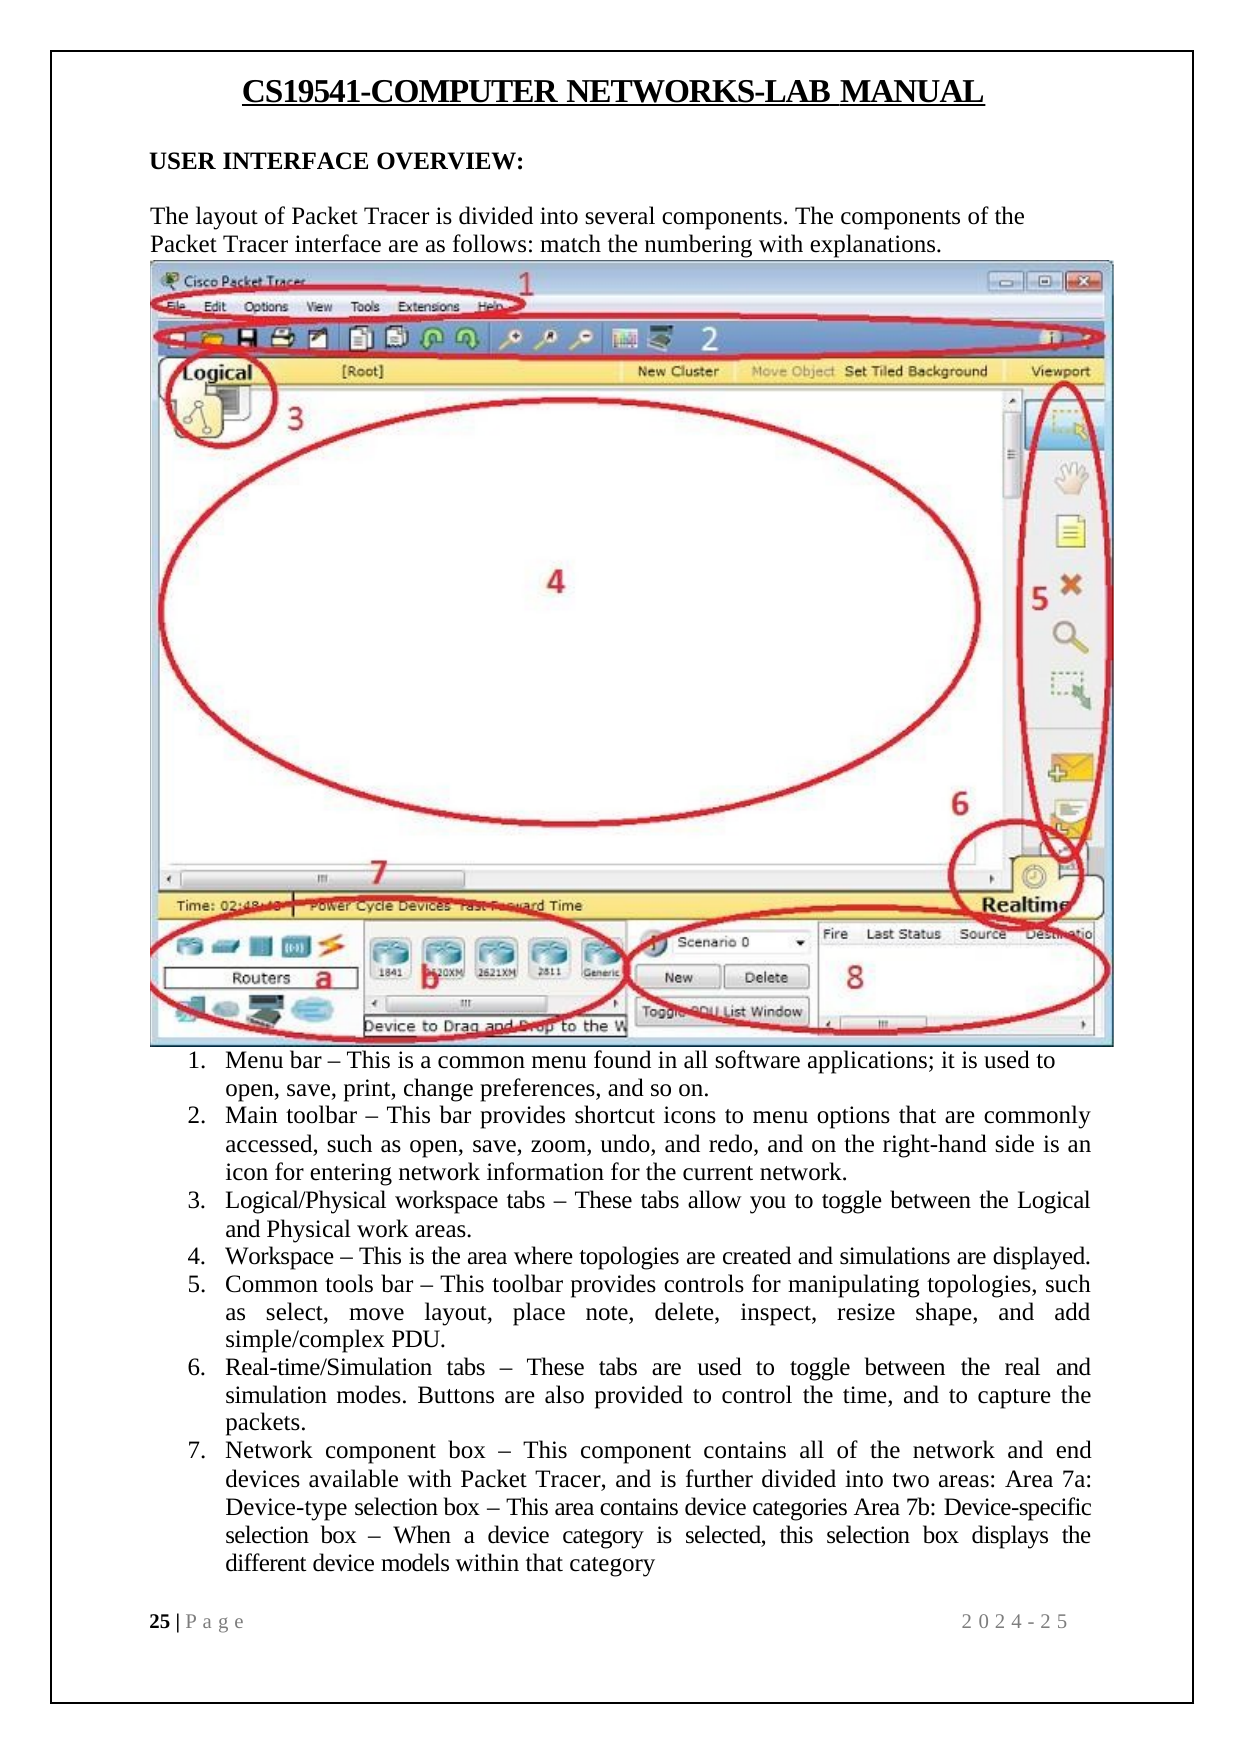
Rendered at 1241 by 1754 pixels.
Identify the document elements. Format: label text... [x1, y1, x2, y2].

list Real-time/Simulation tabs – These tabs are used to toggle between the real and simulation modes. Buttons are also provided to control the time, and to capture the packets. [187, 1353, 1092, 1436]
list Logical/Physical workspace tabs – These tabs allow you to toggle between the Logical and Physical work areas. [187, 1186, 1091, 1242]
text USER INTERFACE OVERVIEW: [149, 146, 1192, 175]
list Workspace – This is the area where topologies are created and simulations are displayed. [187, 1242, 1192, 1270]
list Network component box – This component contains all of the network and end devices available with Packet Tracer, and is further divided into two areas: Area 7a: Device-type selection box – This area contains device categories Area 7b: Device-specific selection box – When a device category is selected, this selection box displays the different device models within that category [187, 1436, 1092, 1577]
list Menu bar – This is a common menu found in all software applications; it is used to open, save, print, change preferences, and so on. [187, 1047, 1091, 1101]
picture [150, 260, 1114, 1047]
list Common tools bar – This toolbar provides controls for manipulating topologies, such as select, move layout, place note, delete, inspect, resize shape, and add simple/complex PDU. [187, 1270, 1091, 1353]
text The layout of Packet Tracer is divided into several components. The components of the Packet Tracer interface are as follows: match the numbering with explanations. [150, 202, 1089, 257]
list Main toolbar – This bar provides shortcut icons to menu options that are commonly accessed, such as open, save, zoom, undo, and redo, and on the right-hand side is an icon for entering network information for the current network. [187, 1101, 1091, 1186]
